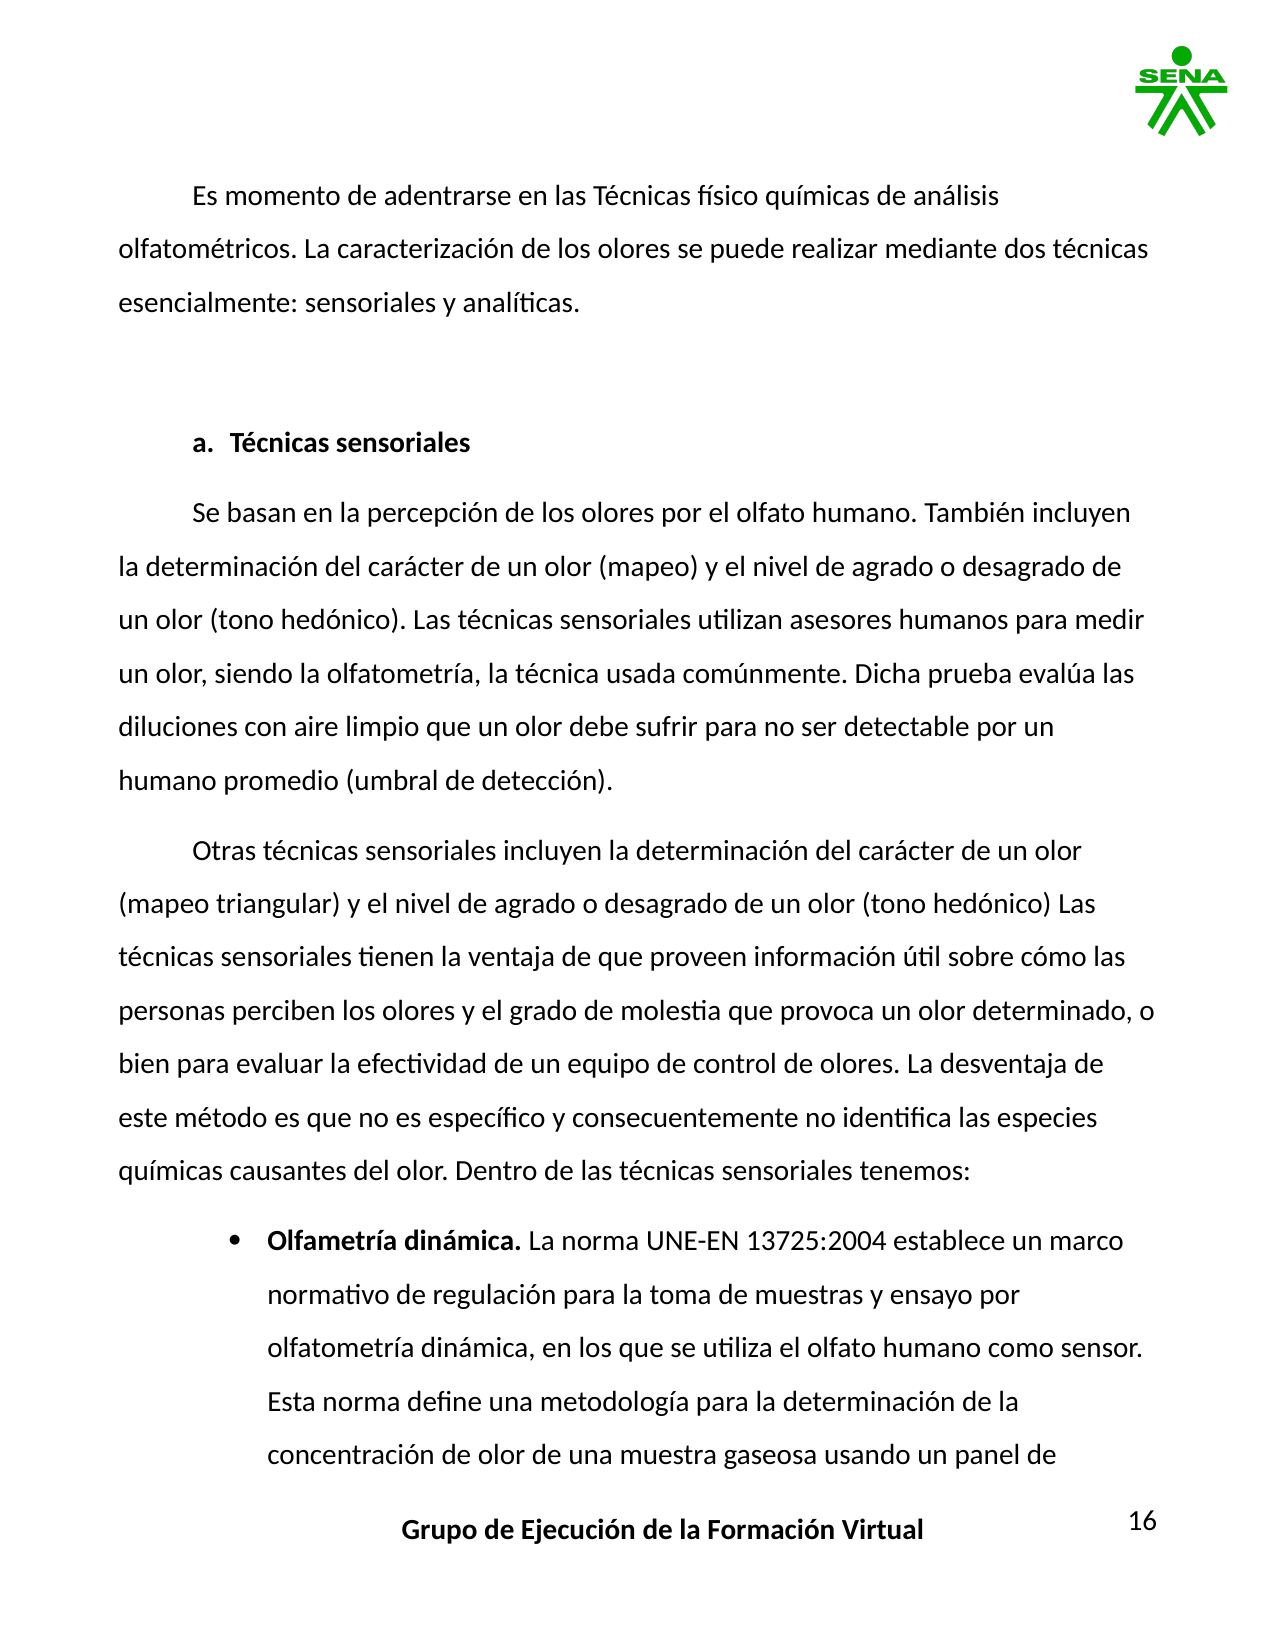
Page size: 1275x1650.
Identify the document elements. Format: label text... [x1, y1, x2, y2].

text Se basan en la percepción de los olores por el olfato humano. También incluyen la determinación del carácter de un olor (mapeo) y el nivel de agrado o desagrado de un olor (tono hedónico). Las técnicas sensoriales utilizan asesores humanos para medir un olor, siendo la olfatometría, la técnica usada comúnmente. Dicha prueba evalúa las diluciones con aire limpio que un olor debe sufrir para no ser detectable por un humano promedio (umbral de detección). [118, 494, 1157, 797]
picture [1135, 46, 1228, 136]
list Técnicas sensoriales [192, 424, 1157, 460]
text Es momento de adentrarse en las Técnicas físico químicas de análisis olfatométricos. La caracterización de los olores se puede realizar mediante dos técnicas esencialmente: sensoriales y analíticas. [118, 177, 1157, 320]
text Otras técnicas sensoriales incluyen la determinación del carácter de un olor (mapeo triangular) y el nivel de agrado o desagrado de un olor (tono hedónico) Las técnicas sensoriales tienen la ventaja de que proveen información útil sobre cómo las personas perciben los olores y el grado de molestia que provoca un olor determinado, o bien para evaluar la efectividad de un equipo de control de olores. La desventaja de este método es que no es específico y consecuentemente no identifica las especies químicas causantes del olor. Dentro de las técnicas sensoriales tenemos: [118, 832, 1157, 1188]
